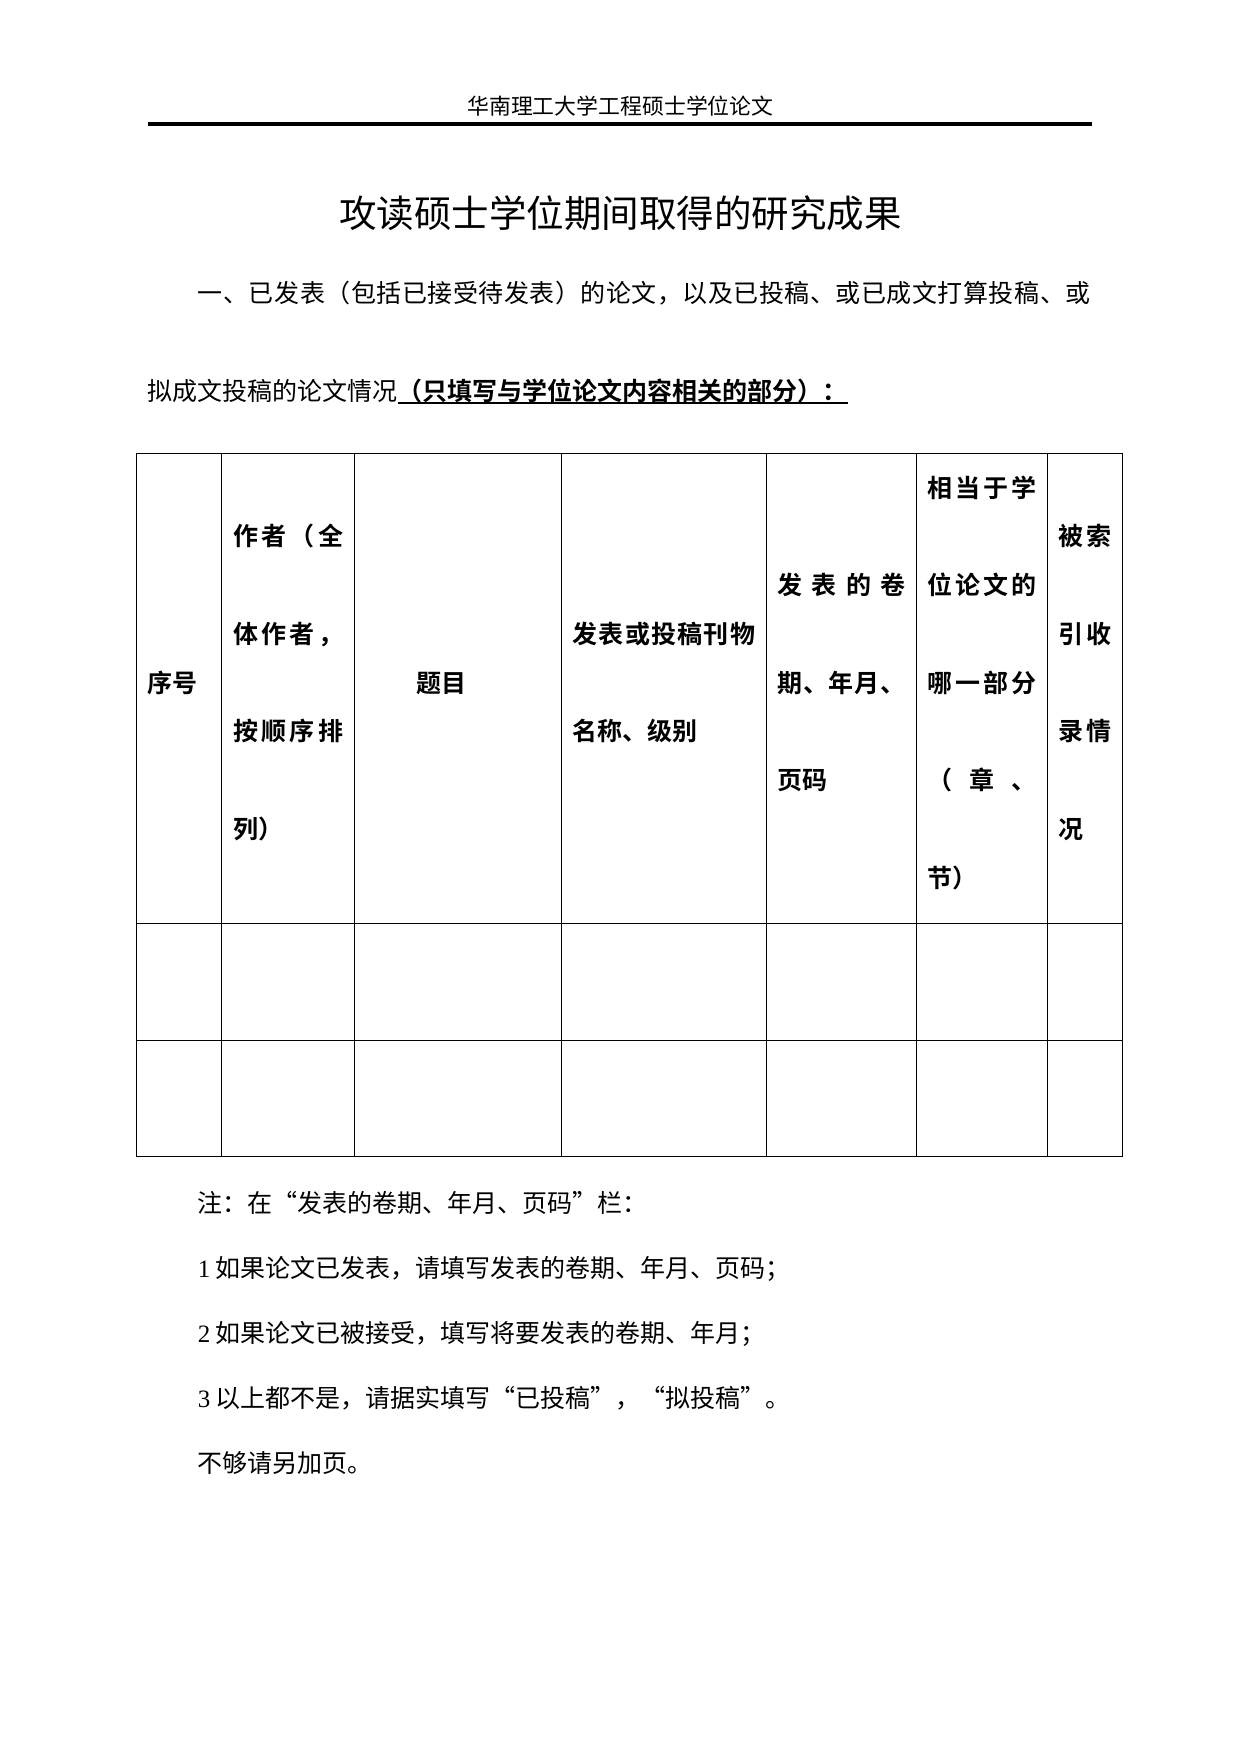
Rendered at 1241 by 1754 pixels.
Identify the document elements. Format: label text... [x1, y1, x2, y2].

text 1如果论文已发表，请填写发表的卷期、年月、页码； [148, 1234, 1092, 1299]
text 一、已发表（包括已接受待发表）的论文，以及已投稿、或已成文打算投稿、或拟成文投稿的论文情况（只填写与学位论文内容相关的部分）： [148, 259, 1092, 422]
text 不够请另加页。 [148, 1429, 1092, 1494]
table_header 发表或投稿刊物名称、级别 [562, 454, 766, 923]
table_header 发表的卷期、年月、页码 [767, 454, 916, 923]
table_cell [137, 924, 221, 1039]
table_cell [562, 924, 766, 1039]
text 注：在“发表的卷期、年月、页码”栏： [148, 1169, 1092, 1234]
text 3以上都不是，请据实填写“已投稿”，“拟投稿”。 [148, 1364, 1092, 1429]
table_header 序号 [137, 454, 221, 923]
table_cell [917, 1041, 1047, 1156]
table_header 题目 [355, 454, 561, 923]
table_header 作者（全体作者，按顺序排列） [222, 454, 354, 923]
table_cell [137, 1041, 221, 1156]
text 2如果论文已被接受，填写将要发表的卷期、年月； [148, 1299, 1092, 1364]
table_cell [222, 924, 354, 1039]
table_cell [1048, 924, 1122, 1039]
table_header 被索引收录情况 [1048, 454, 1122, 923]
subtitle 攻读硕士学位期间取得的研究成果 [148, 178, 1092, 243]
table_cell [562, 1041, 766, 1156]
table_cell [767, 1041, 916, 1156]
table_cell [917, 924, 1047, 1039]
table_cell [1048, 1041, 1122, 1156]
table_cell [222, 1041, 354, 1156]
table_cell [355, 924, 561, 1039]
table_header 相当于学位论文的哪一部分（章、节） [917, 454, 1047, 923]
table_cell [767, 924, 916, 1039]
table_cell [355, 1041, 561, 1156]
